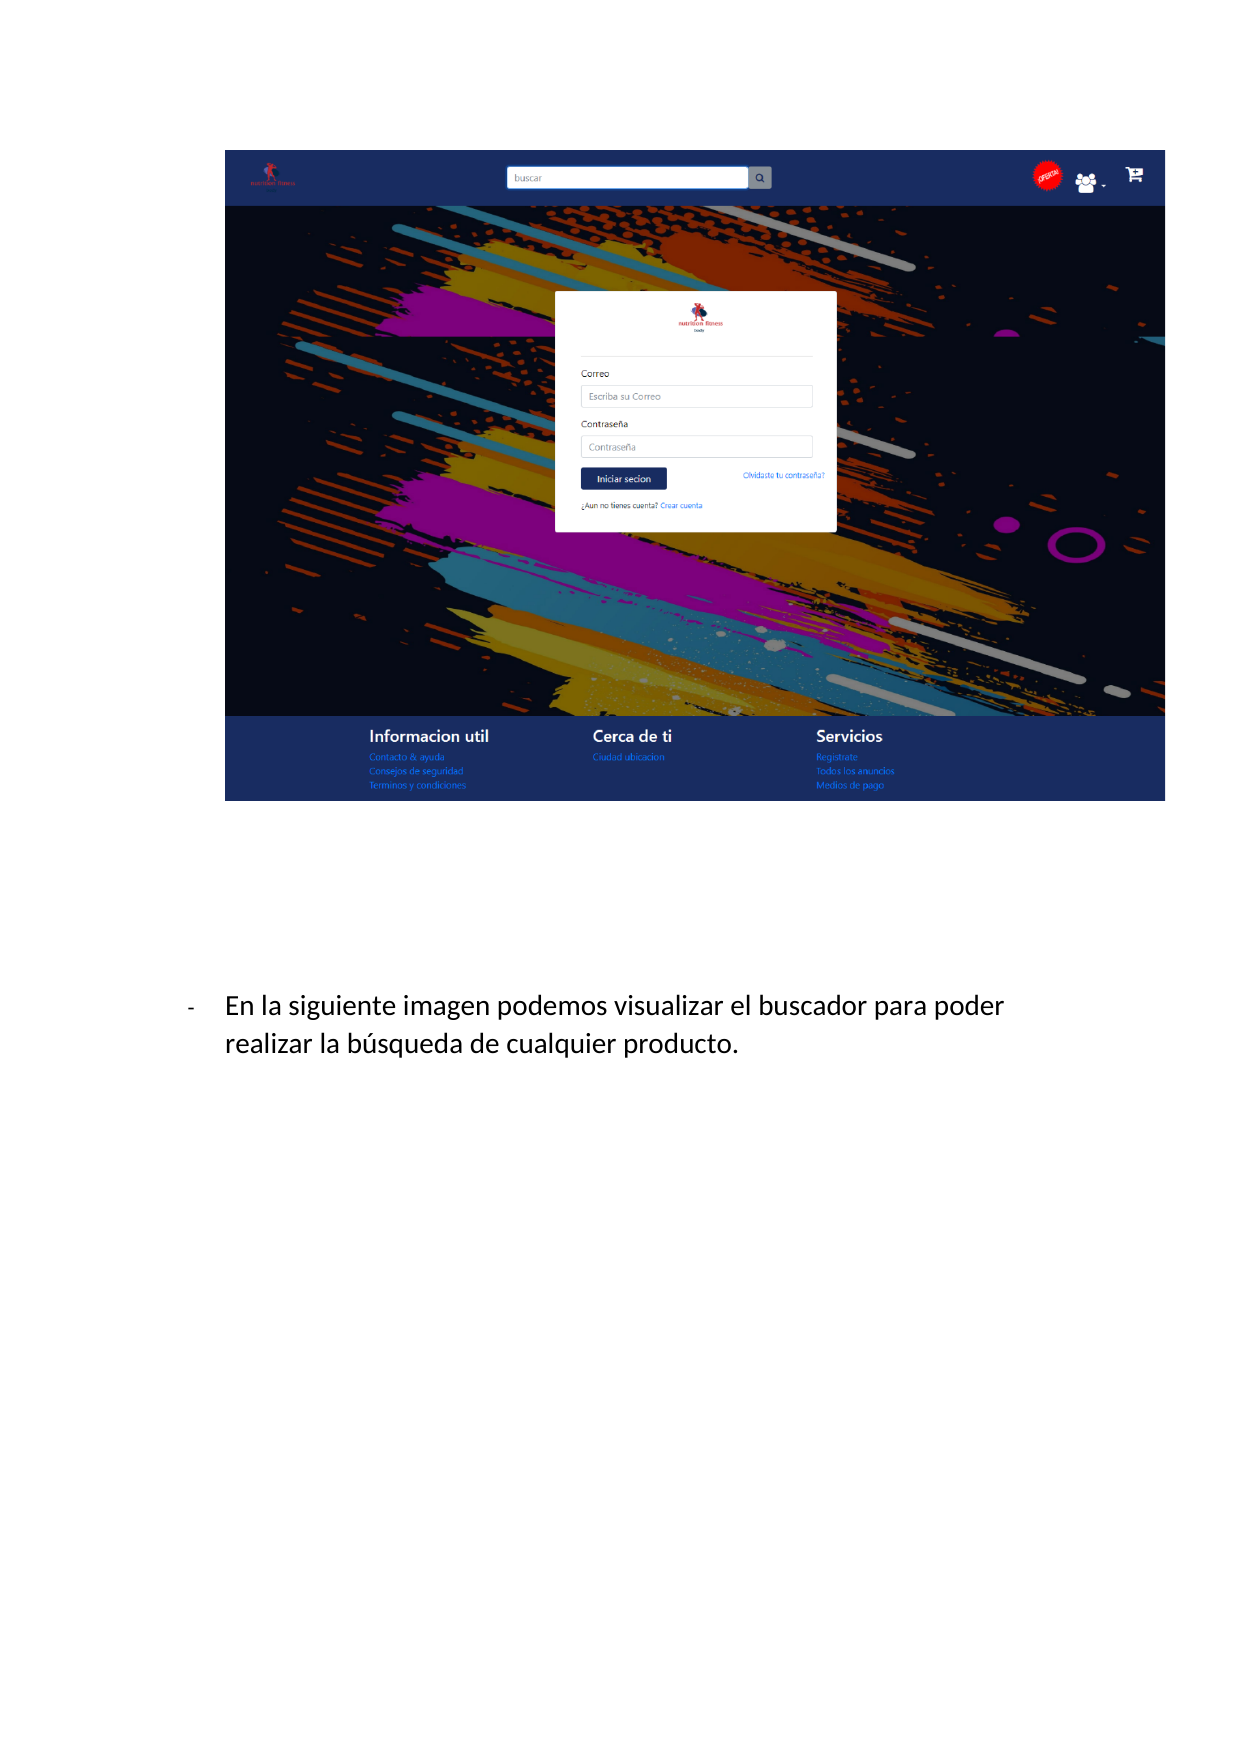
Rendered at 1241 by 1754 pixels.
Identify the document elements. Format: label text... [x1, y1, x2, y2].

list En la siguiente imagen podemos visualizar el buscador para poder realizar la búsqueda de cualquier producto. [187, 987, 1090, 1061]
picture [225, 150, 1166, 801]
